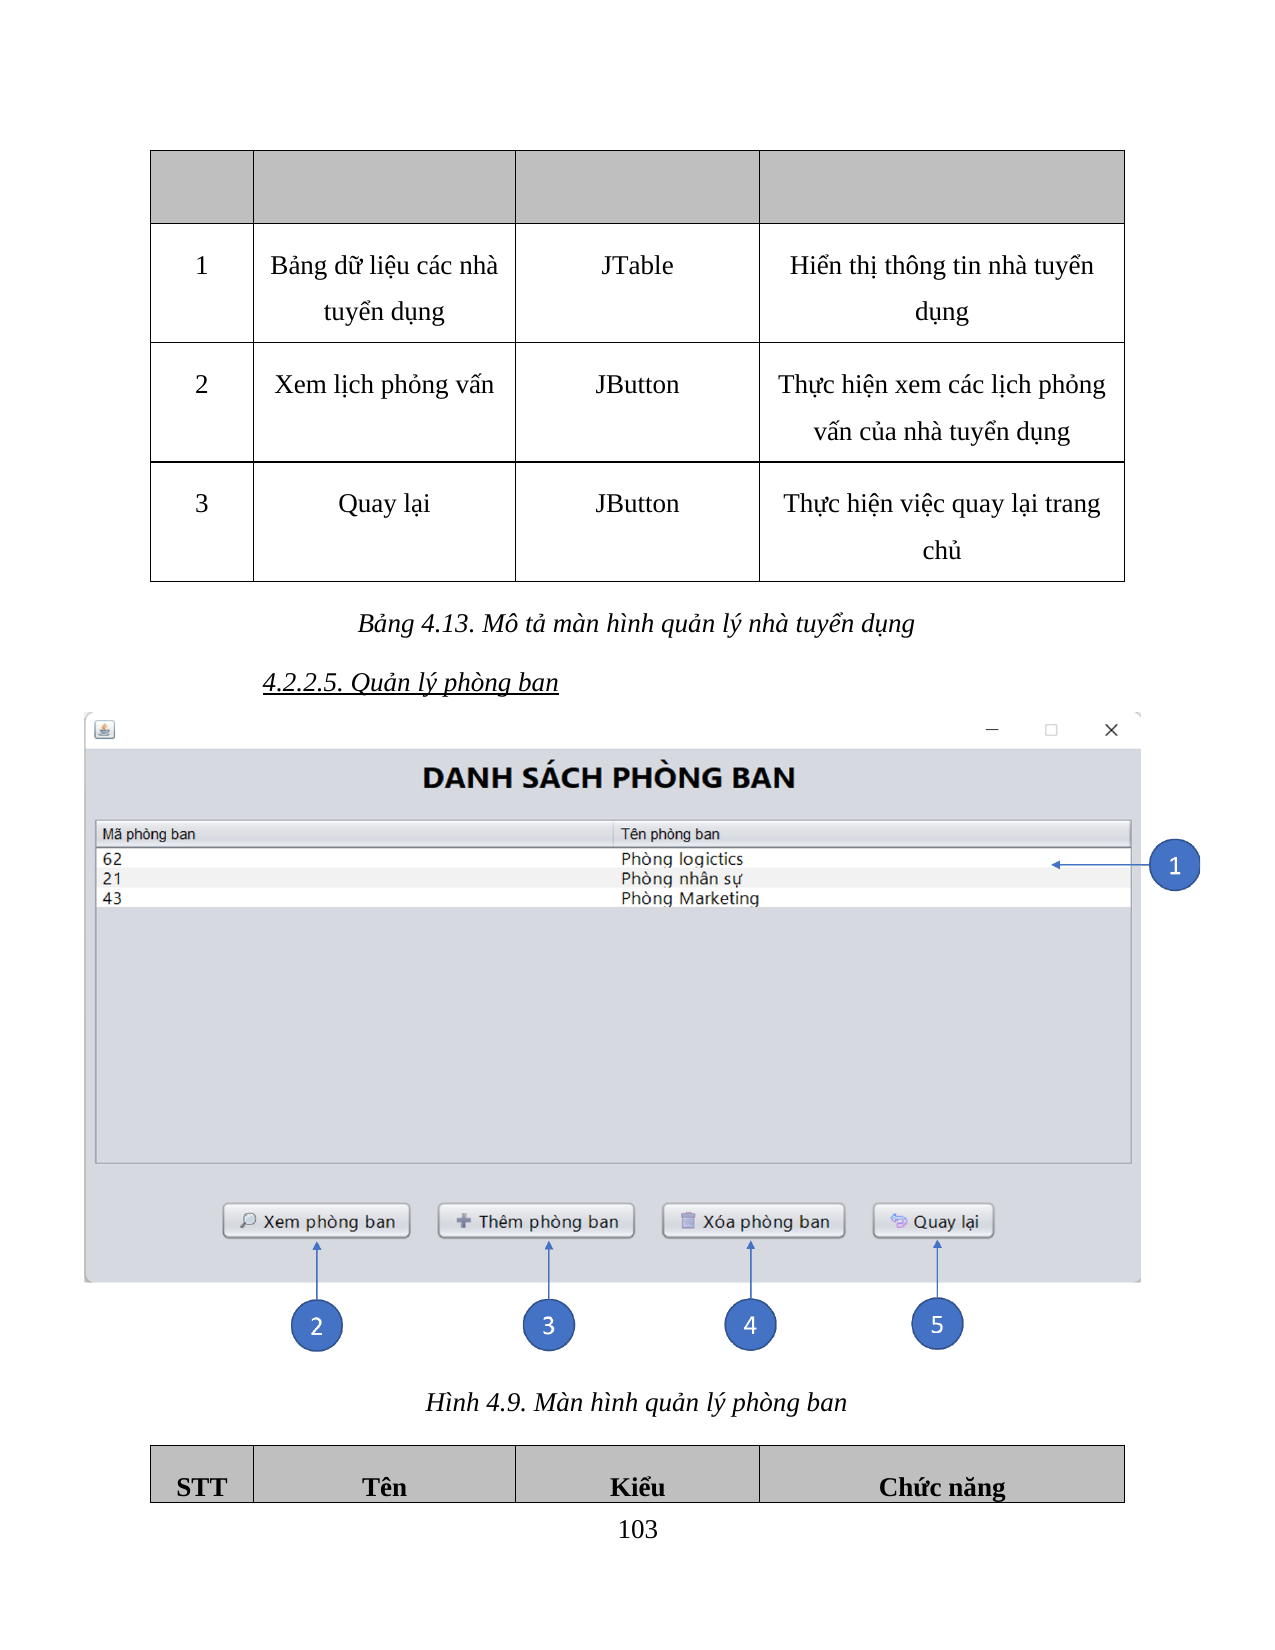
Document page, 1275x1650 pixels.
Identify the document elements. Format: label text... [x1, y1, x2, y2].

table_cell 3 [151, 463, 253, 581]
table_header Chức năng [760, 151, 1124, 223]
table_header Tên [254, 151, 515, 223]
subtitle 4.2.2.5. Quản lý phòng ban [262, 666, 1125, 697]
text Bảng 4.13. Mô tả màn hình quản lý nhà tuyển dụng [150, 607, 1125, 638]
table_header Chức năng [760, 1446, 1124, 1502]
table_cell Bảng dữ liệu các nhà tuyển dụng [254, 224, 515, 342]
table_cell Quay lại [254, 463, 515, 581]
table_header STT [151, 151, 253, 223]
table_cell JButton [516, 343, 759, 461]
table_cell Thực hiện việc quay lại trang chủ [760, 463, 1124, 581]
table_cell JButton [516, 463, 759, 581]
table_cell Hiển thị thông tin nhà tuyển dụng [760, 224, 1124, 342]
text Hình 4.9. Màn hình quản lý phòng ban [150, 1386, 1125, 1417]
table_header Kiểu [516, 151, 759, 223]
table_cell Thực hiện xem các lịch phỏng vấn của nhà tuyển dụng [760, 343, 1124, 461]
table_header STT [151, 1446, 253, 1502]
table_cell 2 [151, 343, 253, 461]
table_cell Xem lịch phỏng vấn [254, 343, 515, 461]
table_cell JTable [516, 224, 759, 342]
table_header Tên [254, 1446, 515, 1502]
table_cell 1 [151, 224, 253, 342]
picture [84, 712, 1201, 1358]
table_header Kiểu [516, 1446, 759, 1502]
